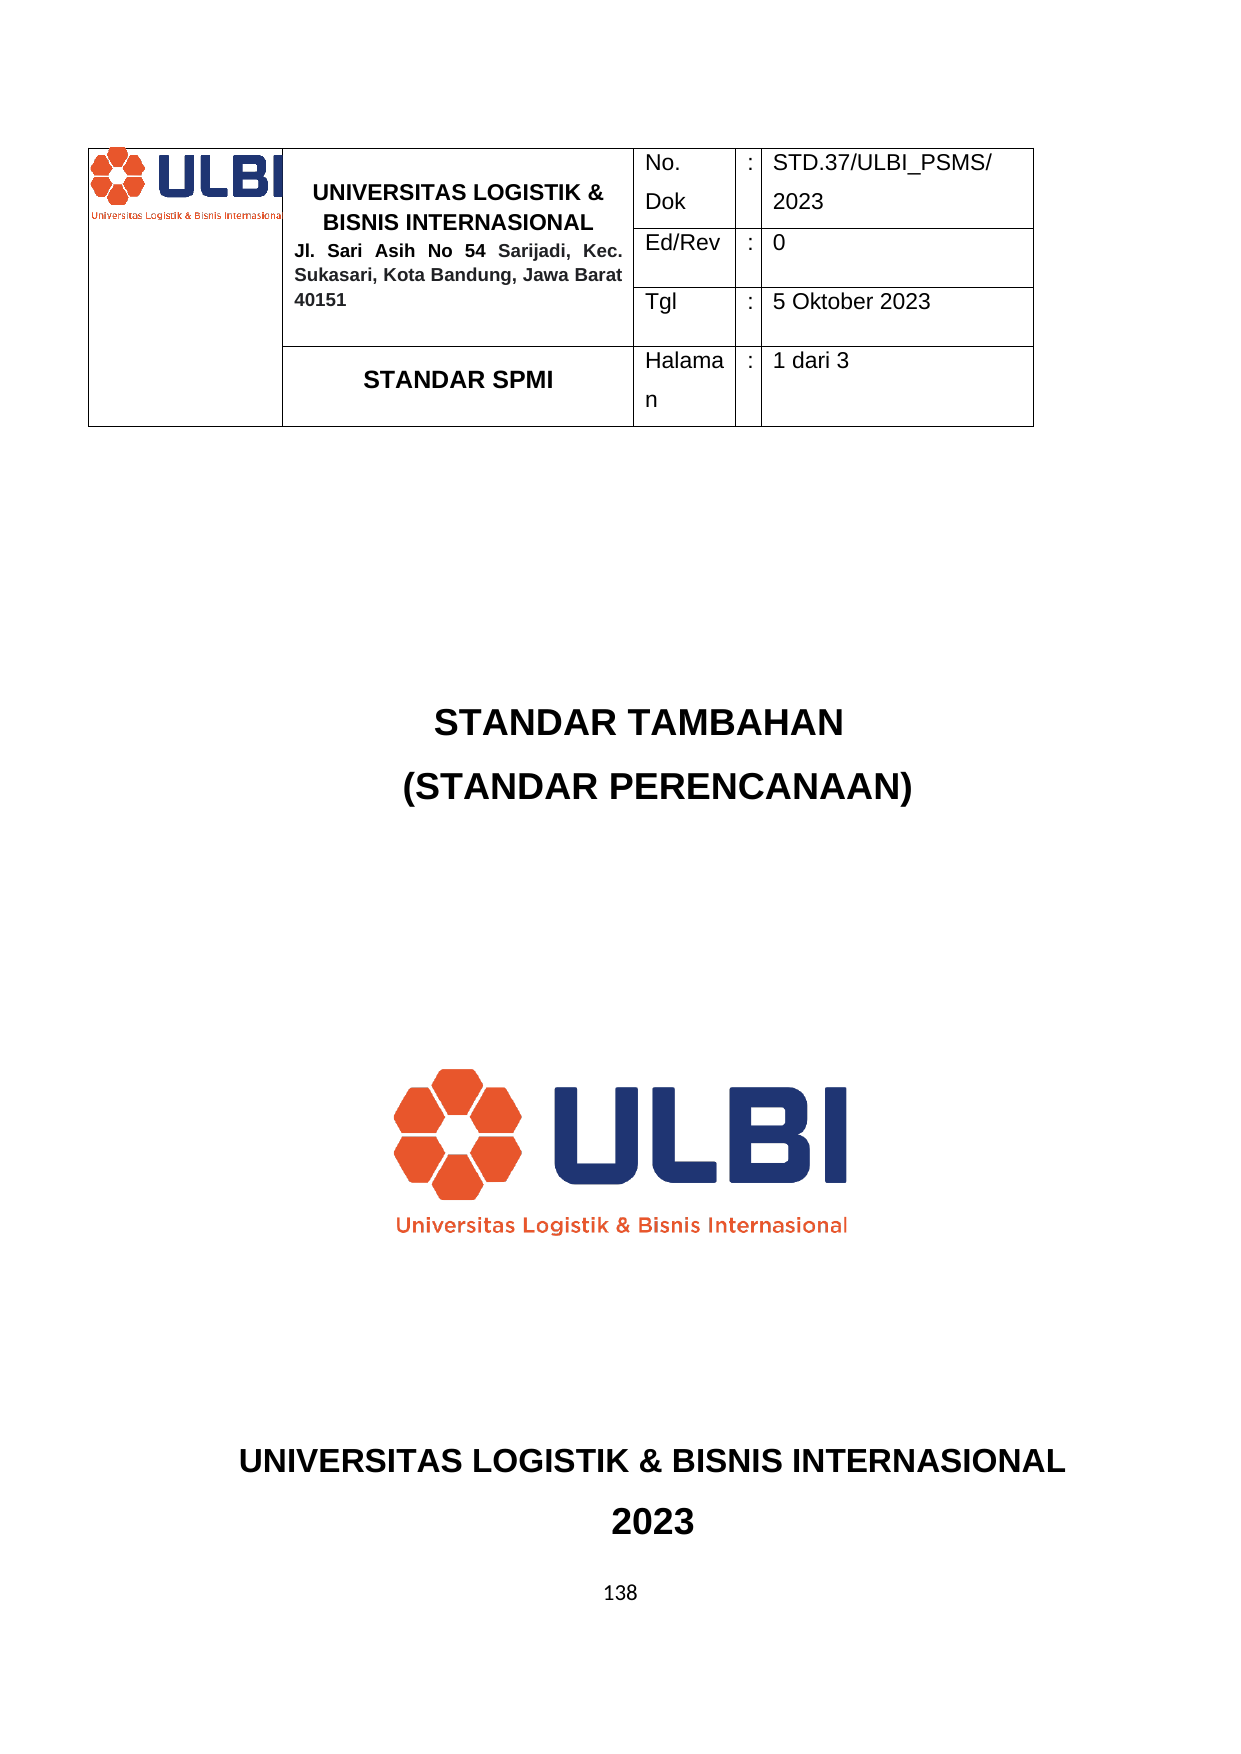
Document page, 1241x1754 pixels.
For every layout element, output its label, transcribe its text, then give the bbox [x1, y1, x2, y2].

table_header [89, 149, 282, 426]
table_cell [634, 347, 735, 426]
picture [393, 1069, 847, 1236]
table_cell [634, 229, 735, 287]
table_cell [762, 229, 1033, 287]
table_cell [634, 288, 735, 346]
subtitle STANDAR TAMBAHAN (STANDAR PERENCANAAN) [185, 700, 1092, 808]
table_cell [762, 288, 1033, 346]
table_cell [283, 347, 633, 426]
text UNIVERSITAS LOGISTIK & BISNIS INTERNASIONAL [223, 1441, 1083, 1480]
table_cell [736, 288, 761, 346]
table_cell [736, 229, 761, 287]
picture [90, 147, 283, 220]
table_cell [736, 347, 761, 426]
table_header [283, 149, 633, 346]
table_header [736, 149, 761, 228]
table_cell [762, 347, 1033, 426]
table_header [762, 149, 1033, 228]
text 2023 [223, 1499, 1083, 1542]
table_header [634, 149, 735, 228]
